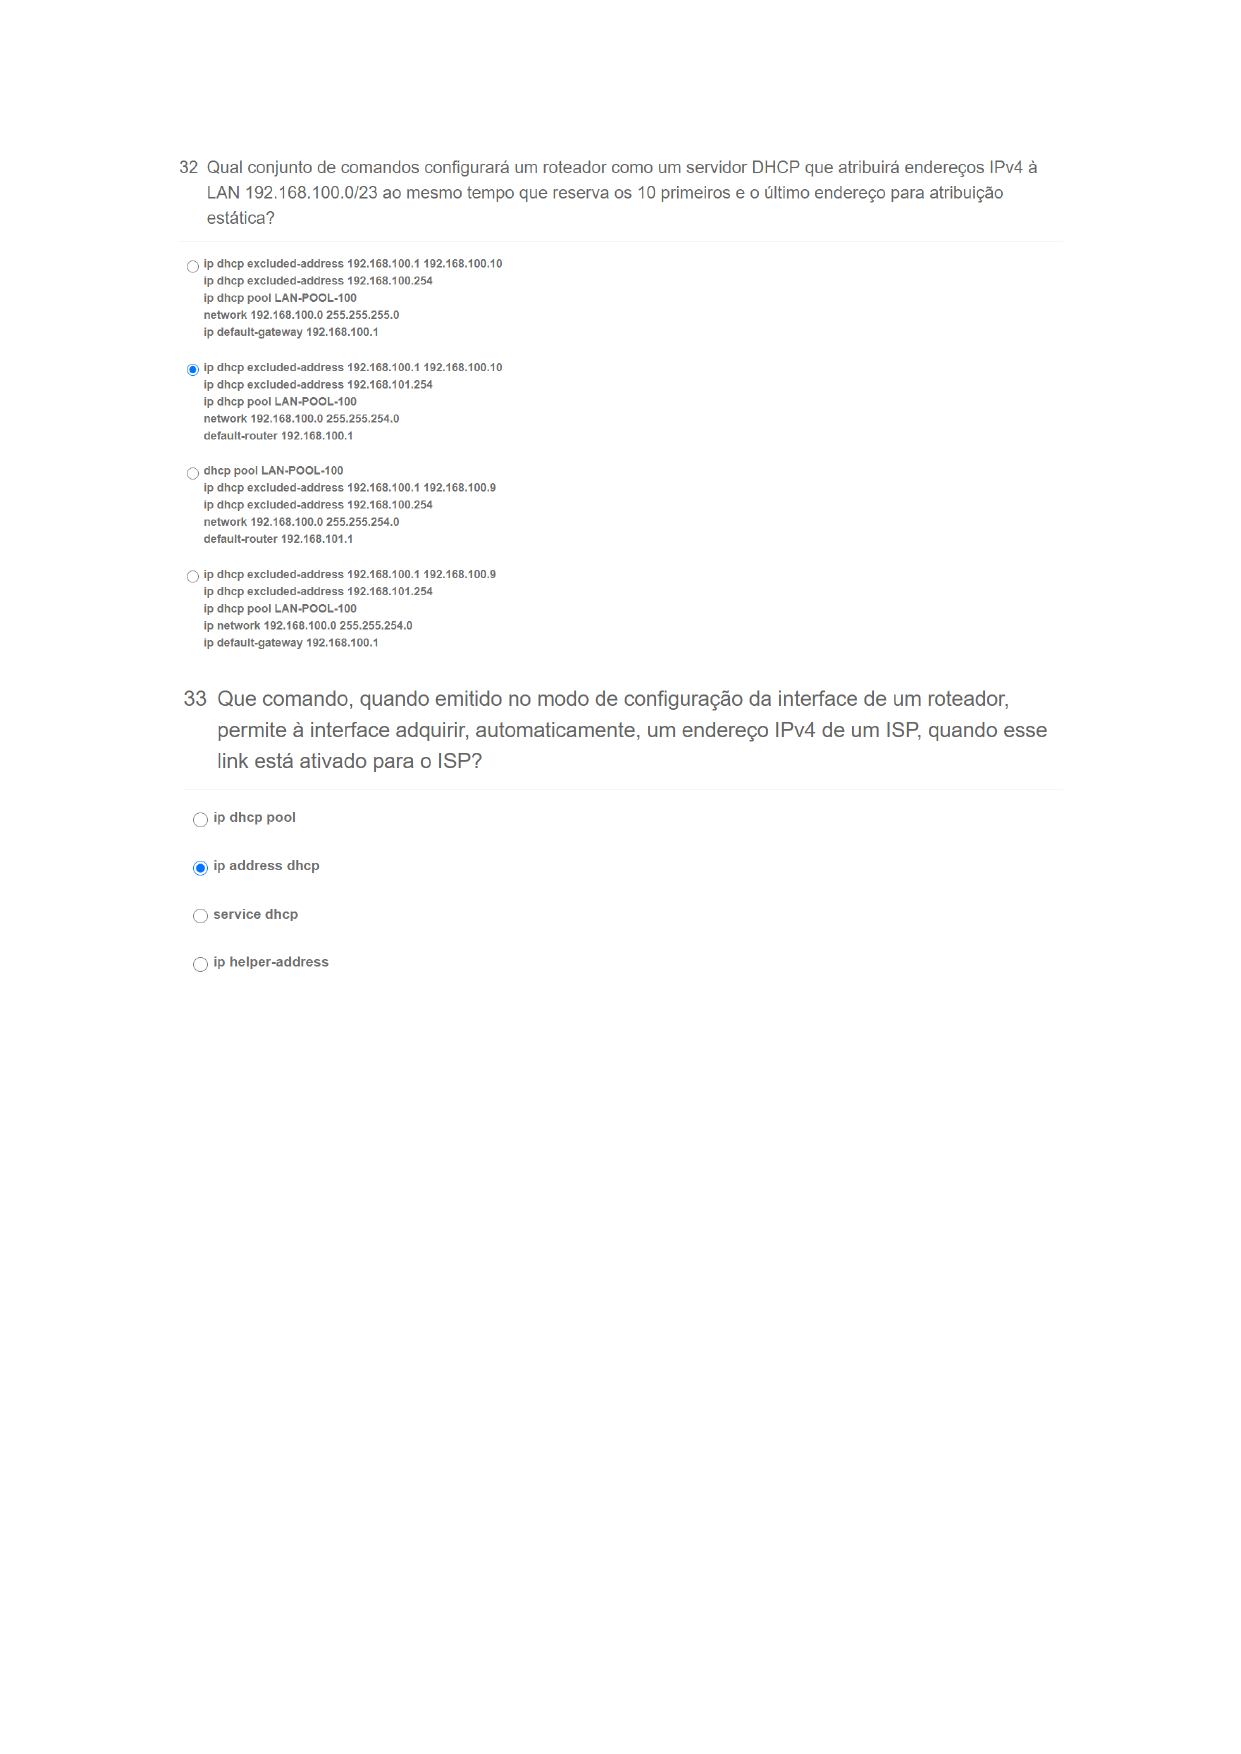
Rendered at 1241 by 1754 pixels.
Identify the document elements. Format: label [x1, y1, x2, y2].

picture [177, 675, 1063, 982]
picture [177, 147, 1063, 657]
